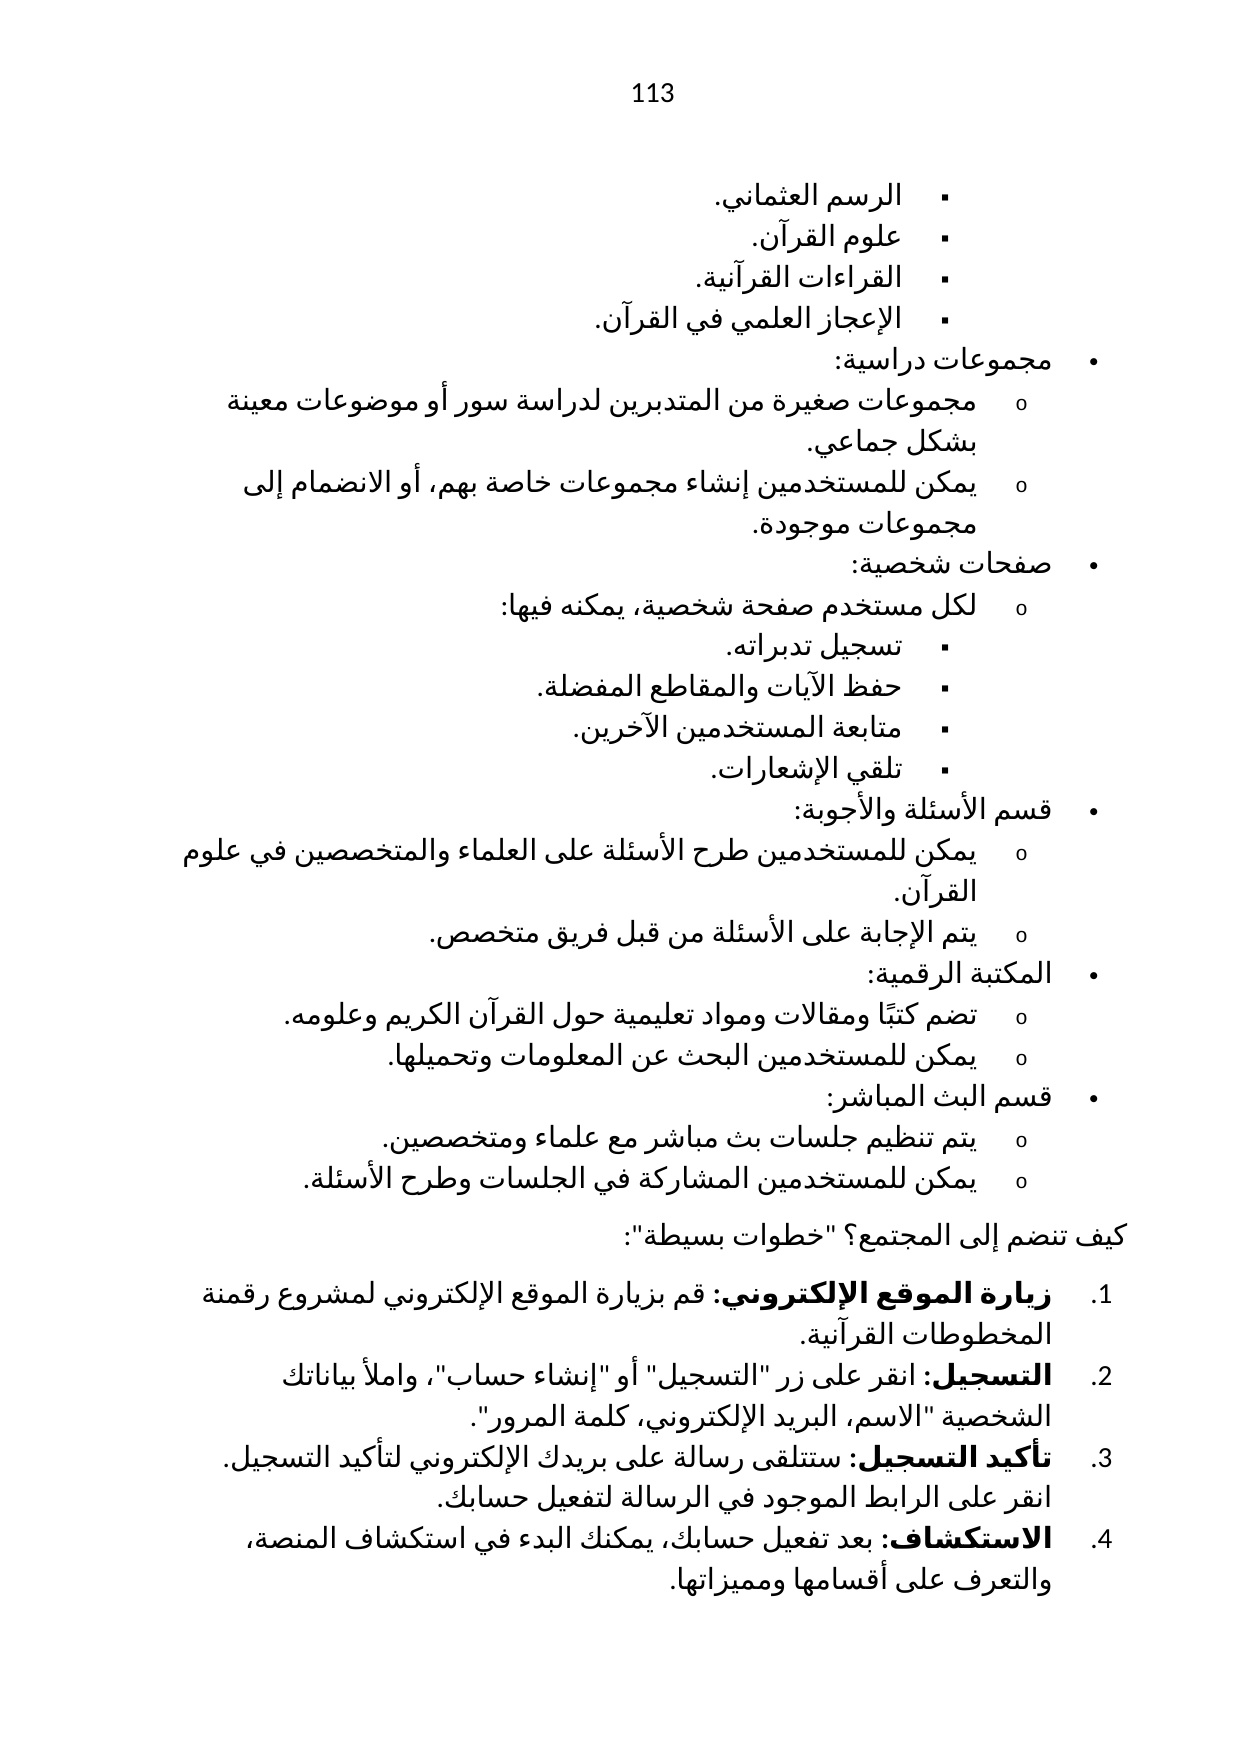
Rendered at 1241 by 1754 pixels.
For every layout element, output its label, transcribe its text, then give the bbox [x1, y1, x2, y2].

list مجموعات دراسية: [177, 341, 1090, 377]
list يتم الإجابة على الأسئلة من قبل فريق متخصص. [177, 914, 1015, 950]
list الاستكشاف: بعد تفعيل حسابك، يمكنك البدء في استكشاف المنصة، والتعرف على أقسامها ومميزاتها. [177, 1521, 1090, 1597]
list قسم البث المباشر: [177, 1078, 1090, 1113]
list التسجيل: انقر على زر "التسجيل" أو "إنشاء حساب"، واملأ بياناتك الشخصية "الاسم، البريد الإلكتروني، كلمة المرور". [177, 1357, 1090, 1433]
list يمكن للمستخدمين إنشاء مجموعات خاصة بهم، أو الانضمام إلى مجموعات موجودة. [177, 464, 1015, 540]
list يمكن للمستخدمين طرح الأسئلة على العلماء والمتخصصين في علوم القرآن. [177, 832, 1015, 909]
list يمكن للمستخدمين البحث عن المعلومات وتحميلها. [177, 1037, 1015, 1072]
list تأكيد التسجيل: ستتلقى رسالة على بريدك الإلكتروني لتأكيد التسجيل. انقر على الرابط الموجود في الرسالة لتفعيل حسابك. [177, 1439, 1090, 1515]
list القراءات القرآنية. [177, 259, 940, 295]
list تضم كتبًا ومقالات ومواد تعليمية حول القرآن الكريم وعلومه. [177, 996, 1015, 1032]
list لكل مستخدم صفحة شخصية، يمكنه فيها: [177, 587, 1015, 622]
list تلقي الإشعارات. [177, 750, 940, 786]
list المكتبة الرقمية: [177, 955, 1090, 991]
list حفظ الآيات والمقاطع المفضلة. [177, 668, 940, 704]
list صفحات شخصية: [177, 546, 1090, 581]
list متابعة المستخدمين الآخرين. [177, 709, 940, 745]
text كيف تنضم إلى المجتمع؟ "خطوات بسيطة": [177, 1217, 1128, 1253]
list مجموعات صغيرة من المتدبرين لدراسة سور أو موضوعات معينة بشكل جماعي. [177, 382, 1015, 458]
list قسم الأسئلة والأجوبة: [177, 791, 1090, 827]
list علوم القرآن. [177, 218, 940, 254]
list يمكن للمستخدمين المشاركة في الجلسات وطرح الأسئلة. [177, 1160, 1015, 1195]
list تسجيل تدبراته. [177, 627, 940, 663]
list الإعجاز العلمي في القرآن. [177, 300, 940, 336]
list الرسم العثماني. [177, 177, 940, 213]
list يتم تنظيم جلسات بث مباشر مع علماء ومتخصصين. [177, 1119, 1015, 1154]
list زيارة الموقع الإلكتروني: قم بزيارة الموقع الإلكتروني لمشروع رقمنة المخطوطات القرآنية. [177, 1275, 1090, 1351]
